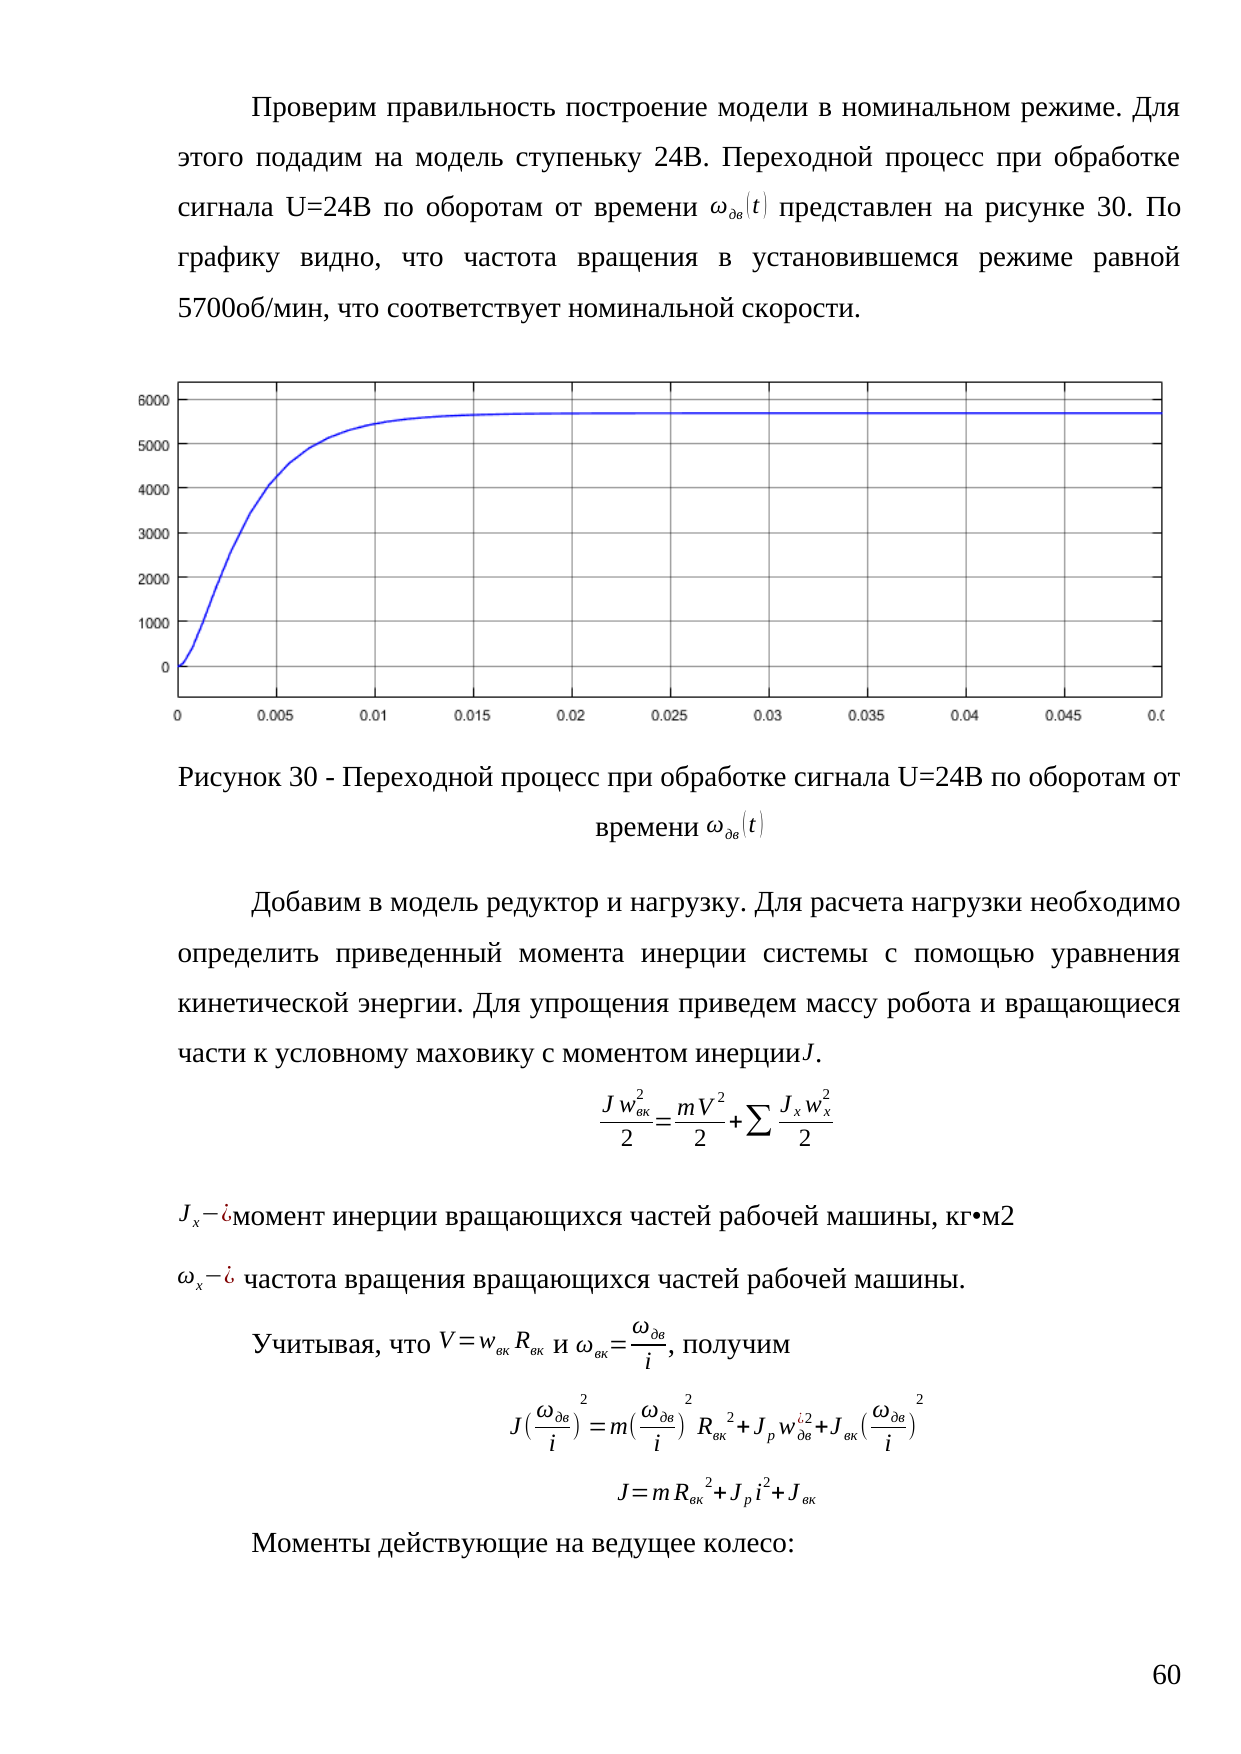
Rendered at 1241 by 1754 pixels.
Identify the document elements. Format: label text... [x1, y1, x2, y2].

text Моменты действующие на ведущее колесо: [177, 1526, 1181, 1559]
text момент инерции вращающихся частей рабочей машины, кг•м2 [177, 1198, 1181, 1232]
picture [138, 373, 177, 726]
text Добавим в модель редуктор и нагрузку. Для расчета нагрузки необходимо определить приведенный момента инерции системы с помощью уравнения кинетической энергии. Для упрощения приведем массу робота и вращающиеся части к условному маховику с моментом инерции. [177, 884, 1181, 1069]
text частота вращения вращающихся частей рабочей машины. [177, 1261, 1181, 1294]
text Рисунок 30 - Переходной процесс при обработке сигнала U=24В по оборотам от времени [177, 340, 1181, 843]
text Проверим правильность построение модели в номинальном режиме. Для этого подадим на модель ступеньку 24В. Переходной процесс при обработке сигнала U=24В по оборотам от времени представлен на рисунке 30. По графику видно, что частота вращения в установившемся режиме равной 5700об/мин, что соответствует номинальной скорости. [177, 89, 1181, 323]
text Учитывая, что и , получим [177, 1311, 1181, 1374]
